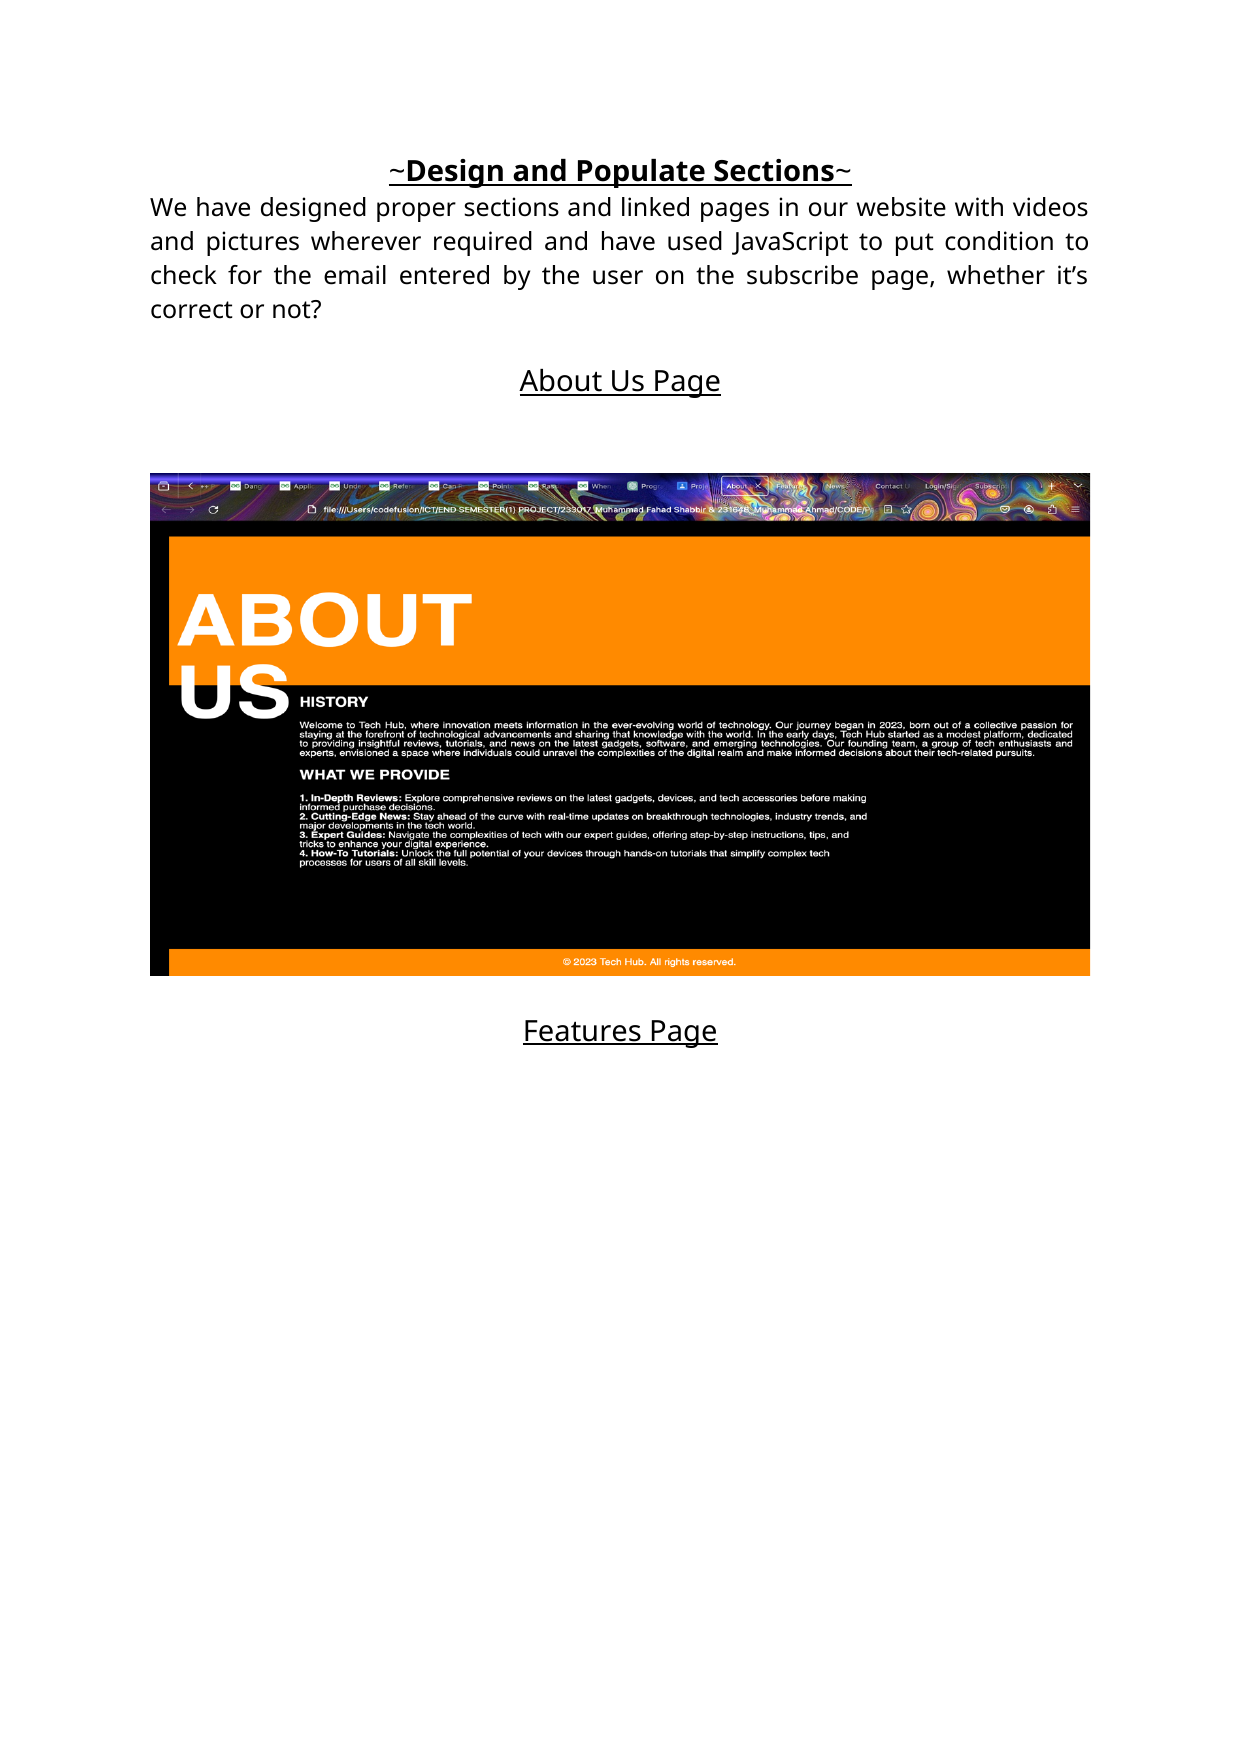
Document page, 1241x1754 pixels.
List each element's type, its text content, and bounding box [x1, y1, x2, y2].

picture [150, 150, 1091, 738]
text ~Design and Populate Sections~ [150, 806, 1090, 845]
text About Us Page [150, 1016, 1090, 1055]
text We have designed proper sections and linked pages in our website with videos and pictures wherever required and have used JavaScript to put condition to check for the email entered by the user on the subscribe page, whether it’s correct or not? [150, 845, 1090, 982]
